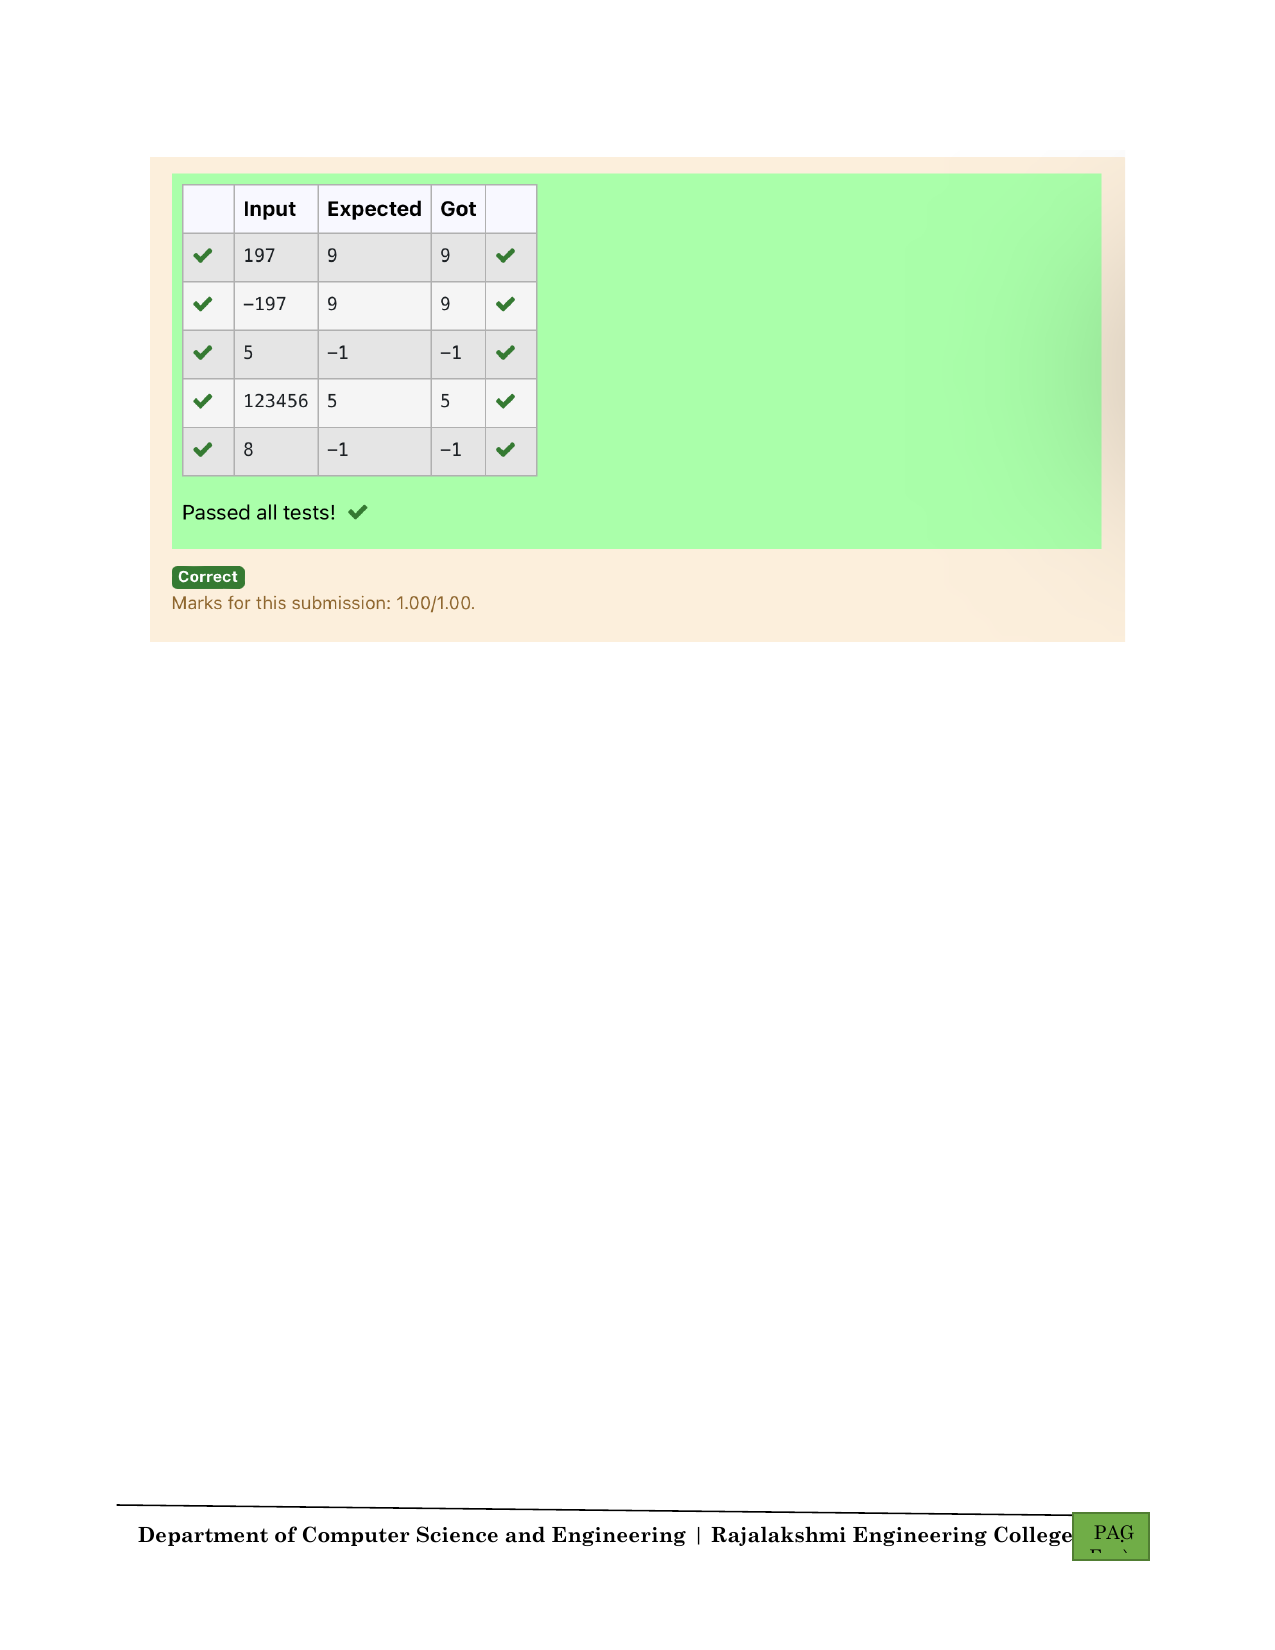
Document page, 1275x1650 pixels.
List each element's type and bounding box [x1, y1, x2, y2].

picture [150, 150, 1125, 642]
